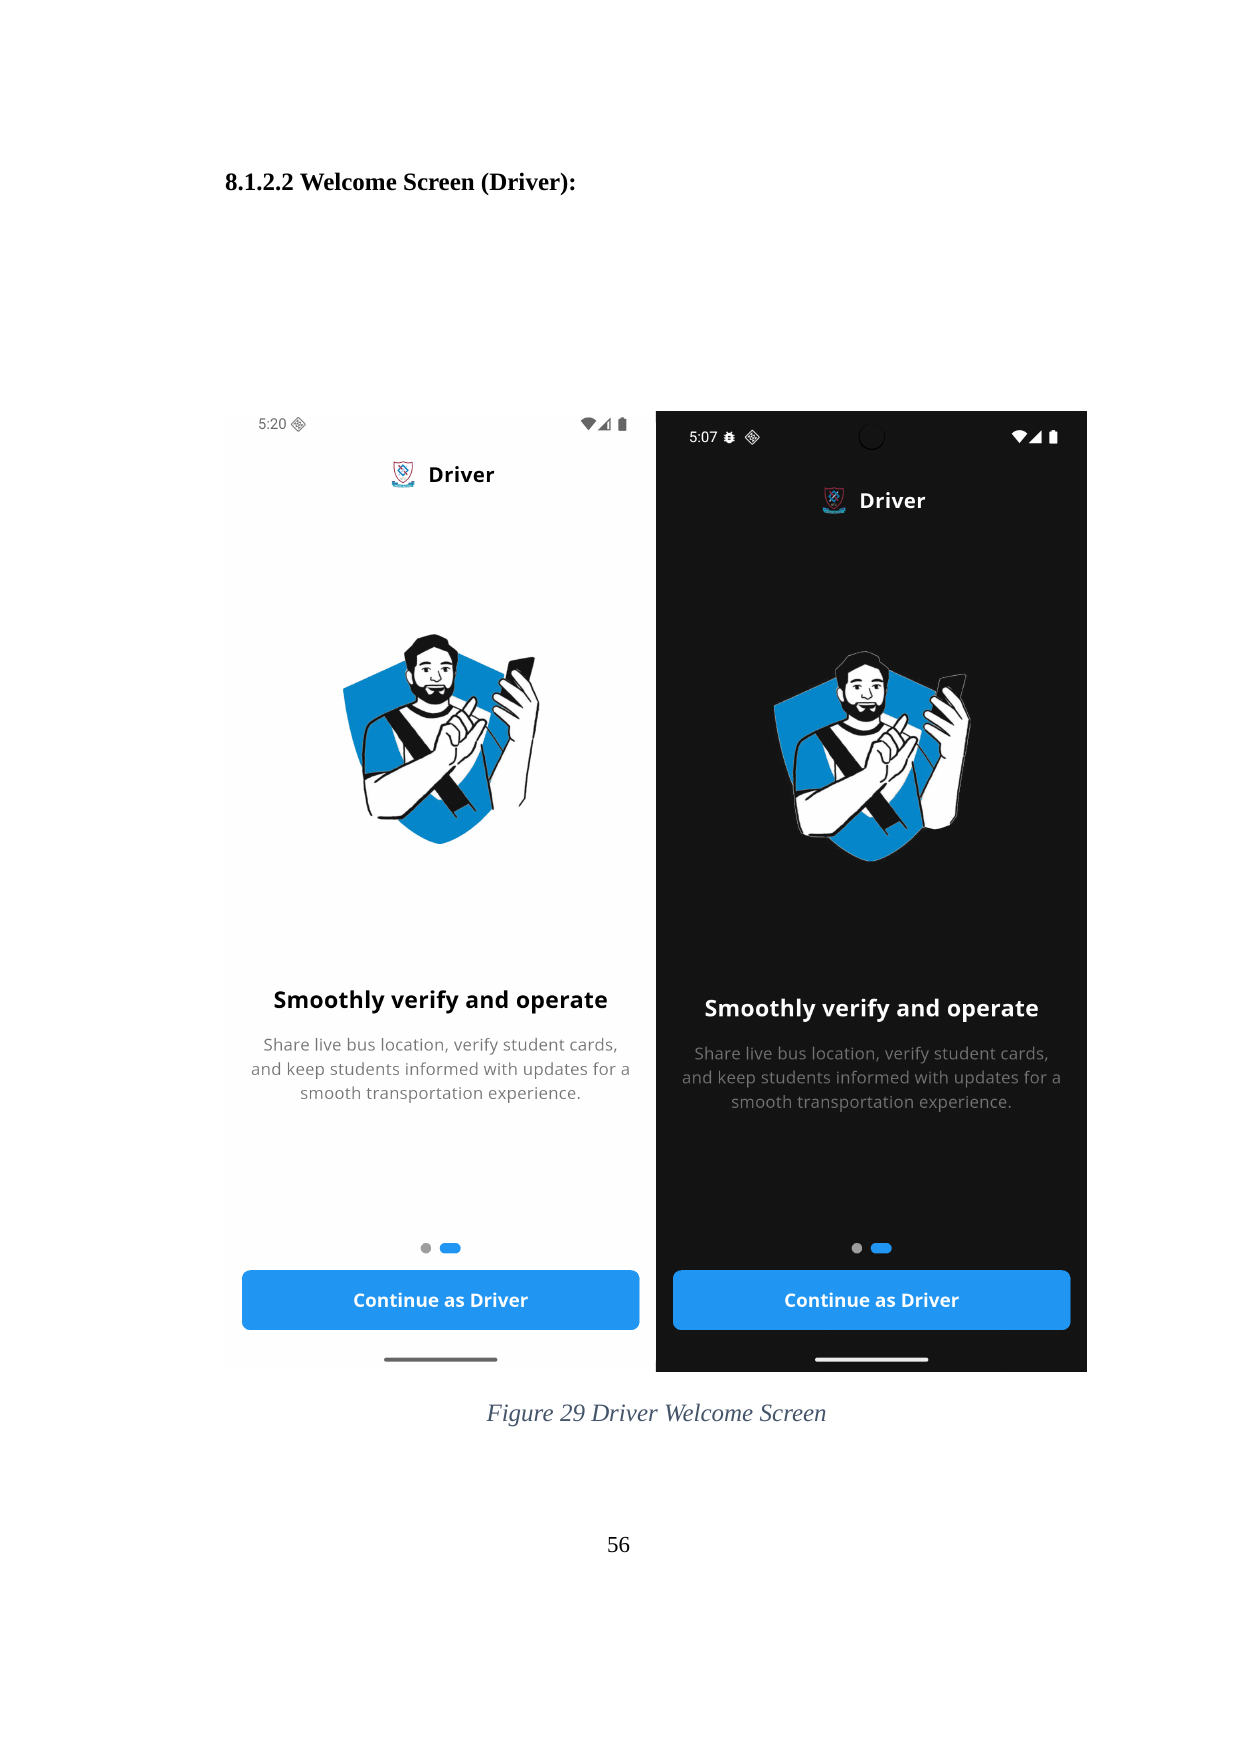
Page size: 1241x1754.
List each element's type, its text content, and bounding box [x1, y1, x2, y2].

text Figure 29 Driver Welcome Screen [225, 1398, 1090, 1427]
picture [225, 411, 1087, 1372]
subtitle 8.1.2.2 Welcome Screen (Driver): [225, 167, 1090, 195]
